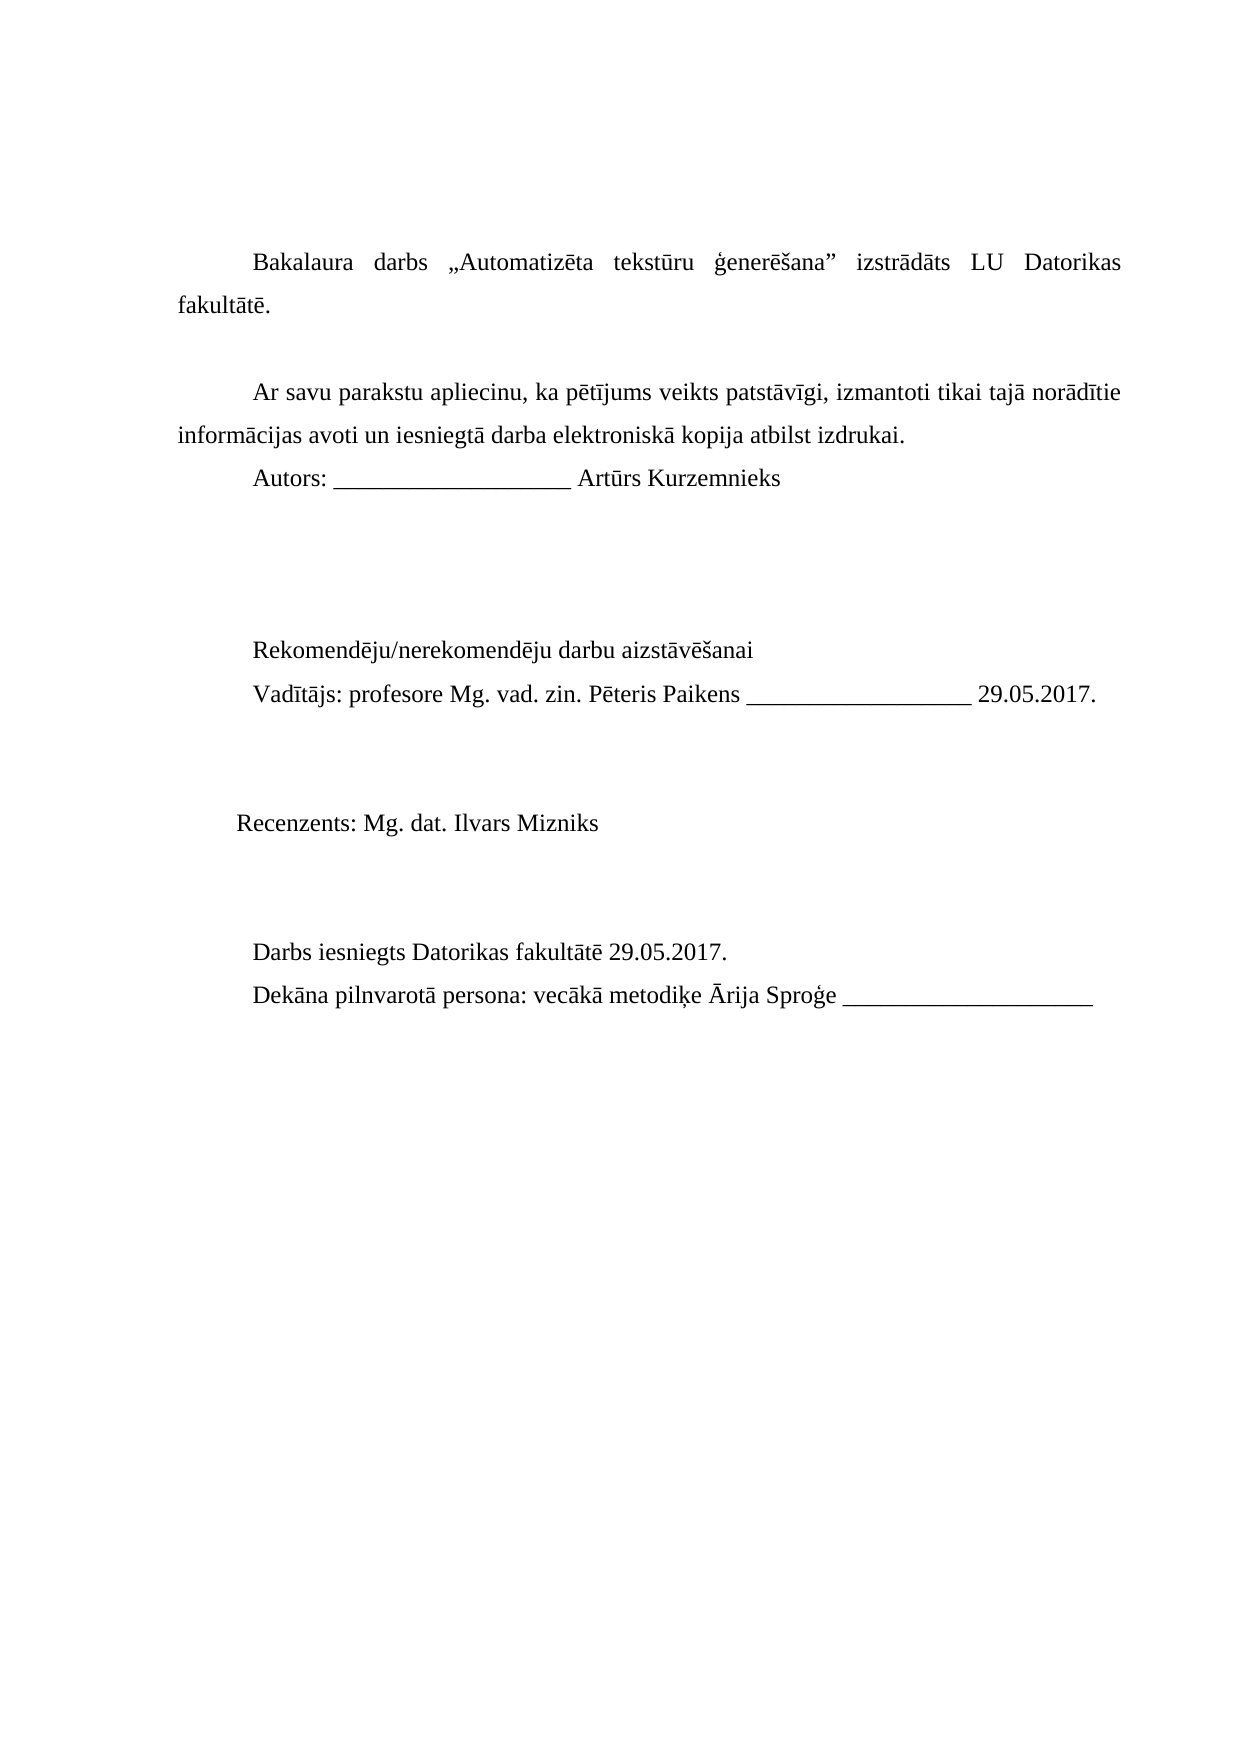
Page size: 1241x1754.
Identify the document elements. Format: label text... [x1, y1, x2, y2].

text Dekāna pilnvarotā persona: vecākā metodiķe Ārija Sproģe ____________________ [177, 981, 1122, 1009]
text Darbs iesniegts Datorikas fakultātē 29.05.2017. [177, 937, 1122, 966]
text Autors: ___________________ Artūrs Kurzemnieks [177, 463, 1122, 492]
text Recenzents: Mg. dat. Ilvars Mizniks [177, 808, 1122, 837]
text Vadītājs: profesore Mg. vad. zin. Pēteris Paikens __________________ 29.05.2017. [177, 679, 1122, 707]
text Rekomendēju/nerekomendēju darbu aizstāvēšanai [177, 636, 1122, 664]
text Bakalaura darbs „Automatizēta tekstūru ģenerēšana” izstrādāts LU Datorikas fakultātē. [177, 247, 1122, 319]
text Ar savu parakstu apliecinu, ka pētījums veikts patstāvīgi, izmantoti tikai tajā norādītie informācijas avoti un iesniegtā darba elektroniskā kopija atbilst izdrukai. [177, 377, 1122, 449]
